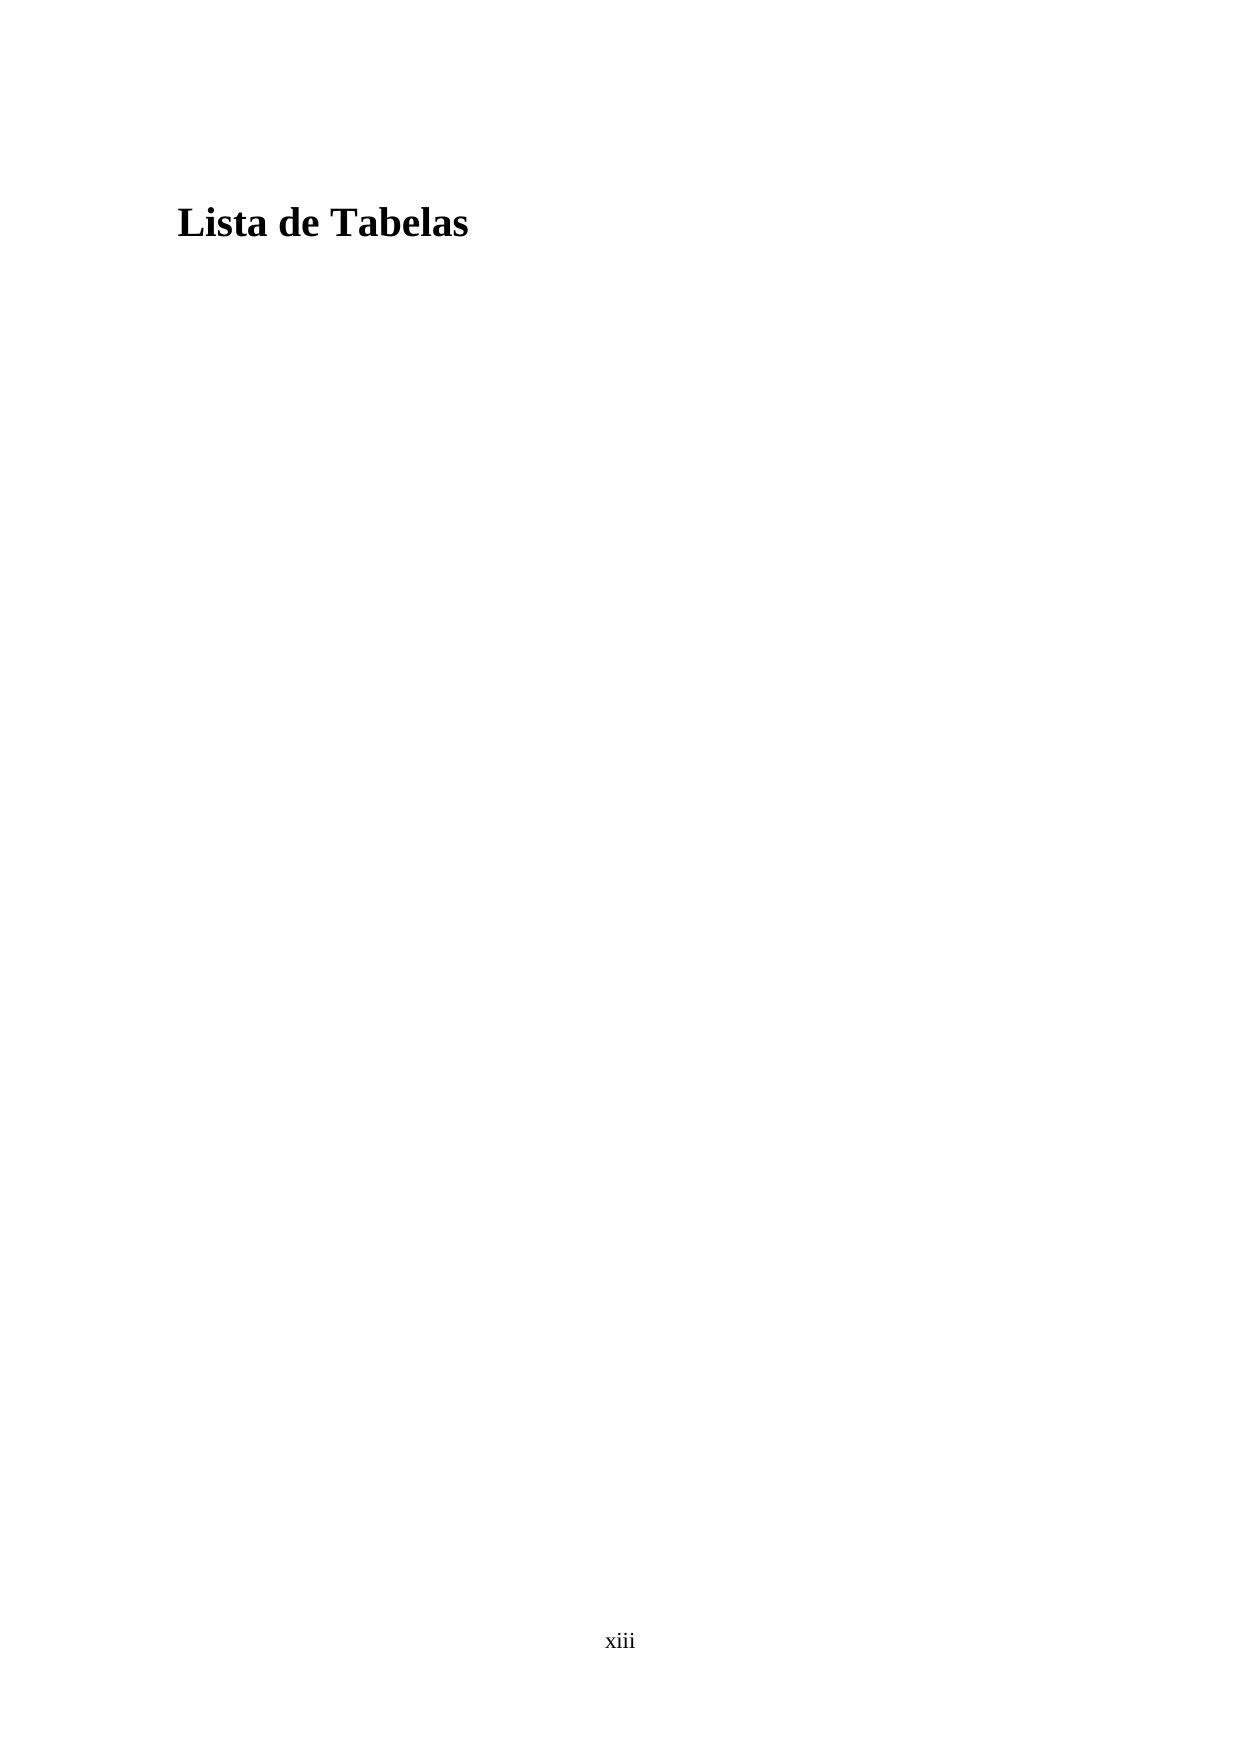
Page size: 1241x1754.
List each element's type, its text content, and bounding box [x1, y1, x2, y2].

subtitle Lista de Tabelas [177, 198, 1063, 246]
